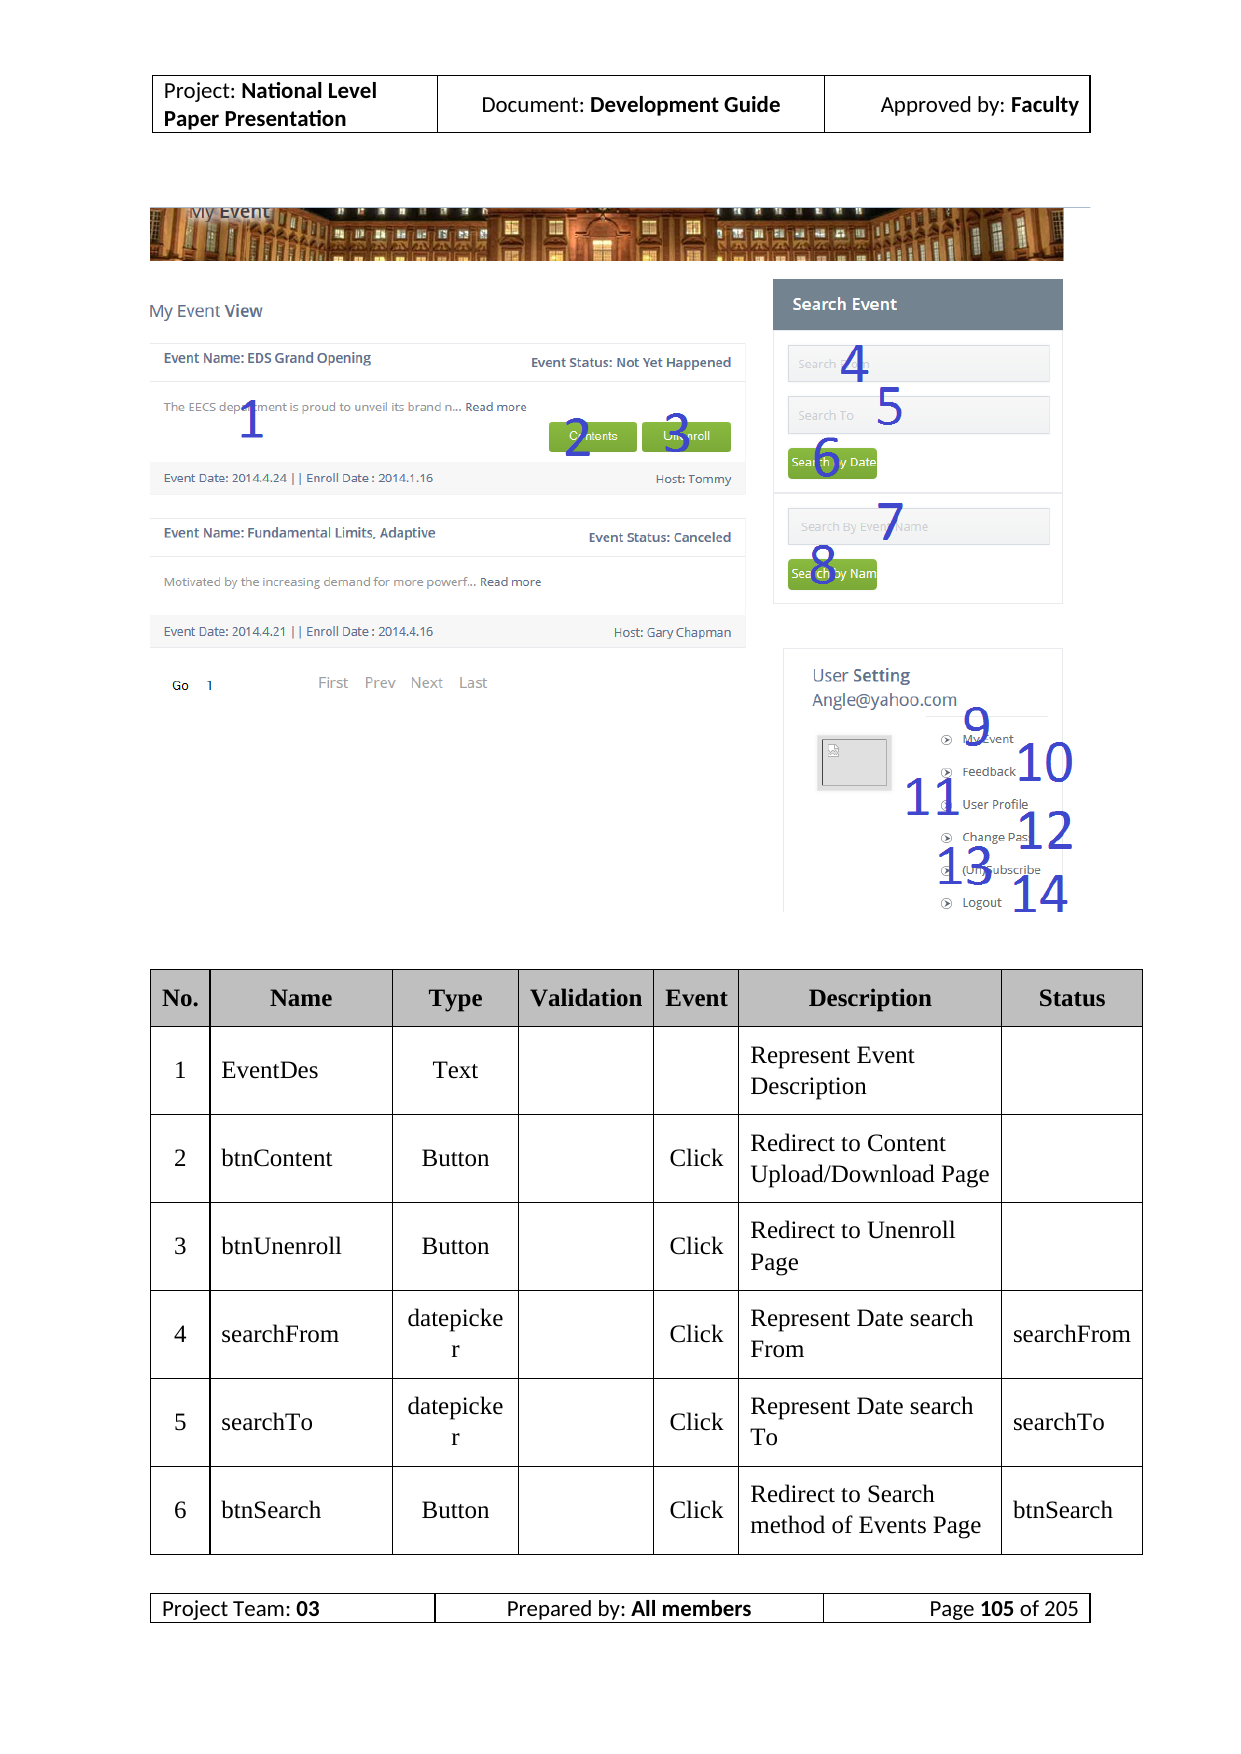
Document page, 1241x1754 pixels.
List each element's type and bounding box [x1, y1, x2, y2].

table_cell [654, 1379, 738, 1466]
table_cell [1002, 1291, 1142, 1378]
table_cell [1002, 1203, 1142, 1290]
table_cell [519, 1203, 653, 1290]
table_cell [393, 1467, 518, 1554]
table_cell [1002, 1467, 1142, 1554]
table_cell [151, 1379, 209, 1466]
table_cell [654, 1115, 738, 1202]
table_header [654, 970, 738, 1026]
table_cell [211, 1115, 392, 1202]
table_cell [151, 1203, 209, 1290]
picture [150, 207, 1091, 912]
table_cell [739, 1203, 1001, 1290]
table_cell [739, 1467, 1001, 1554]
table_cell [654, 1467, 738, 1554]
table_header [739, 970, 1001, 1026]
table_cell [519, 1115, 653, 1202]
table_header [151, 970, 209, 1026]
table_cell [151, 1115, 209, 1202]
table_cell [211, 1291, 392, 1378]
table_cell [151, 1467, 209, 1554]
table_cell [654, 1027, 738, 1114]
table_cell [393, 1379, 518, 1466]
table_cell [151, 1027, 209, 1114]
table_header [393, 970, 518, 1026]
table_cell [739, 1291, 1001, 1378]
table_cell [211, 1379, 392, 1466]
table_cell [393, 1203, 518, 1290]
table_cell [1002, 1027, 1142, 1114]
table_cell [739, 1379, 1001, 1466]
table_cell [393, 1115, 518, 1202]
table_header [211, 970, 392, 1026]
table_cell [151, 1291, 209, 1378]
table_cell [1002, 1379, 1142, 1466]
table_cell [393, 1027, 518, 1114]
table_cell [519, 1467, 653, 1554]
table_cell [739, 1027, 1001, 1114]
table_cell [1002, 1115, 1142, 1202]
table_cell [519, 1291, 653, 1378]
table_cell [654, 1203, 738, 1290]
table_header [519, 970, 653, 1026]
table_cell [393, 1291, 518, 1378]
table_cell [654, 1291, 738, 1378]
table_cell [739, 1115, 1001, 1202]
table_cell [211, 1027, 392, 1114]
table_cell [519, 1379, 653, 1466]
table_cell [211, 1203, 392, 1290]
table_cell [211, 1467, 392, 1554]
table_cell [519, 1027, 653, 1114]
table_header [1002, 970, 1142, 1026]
